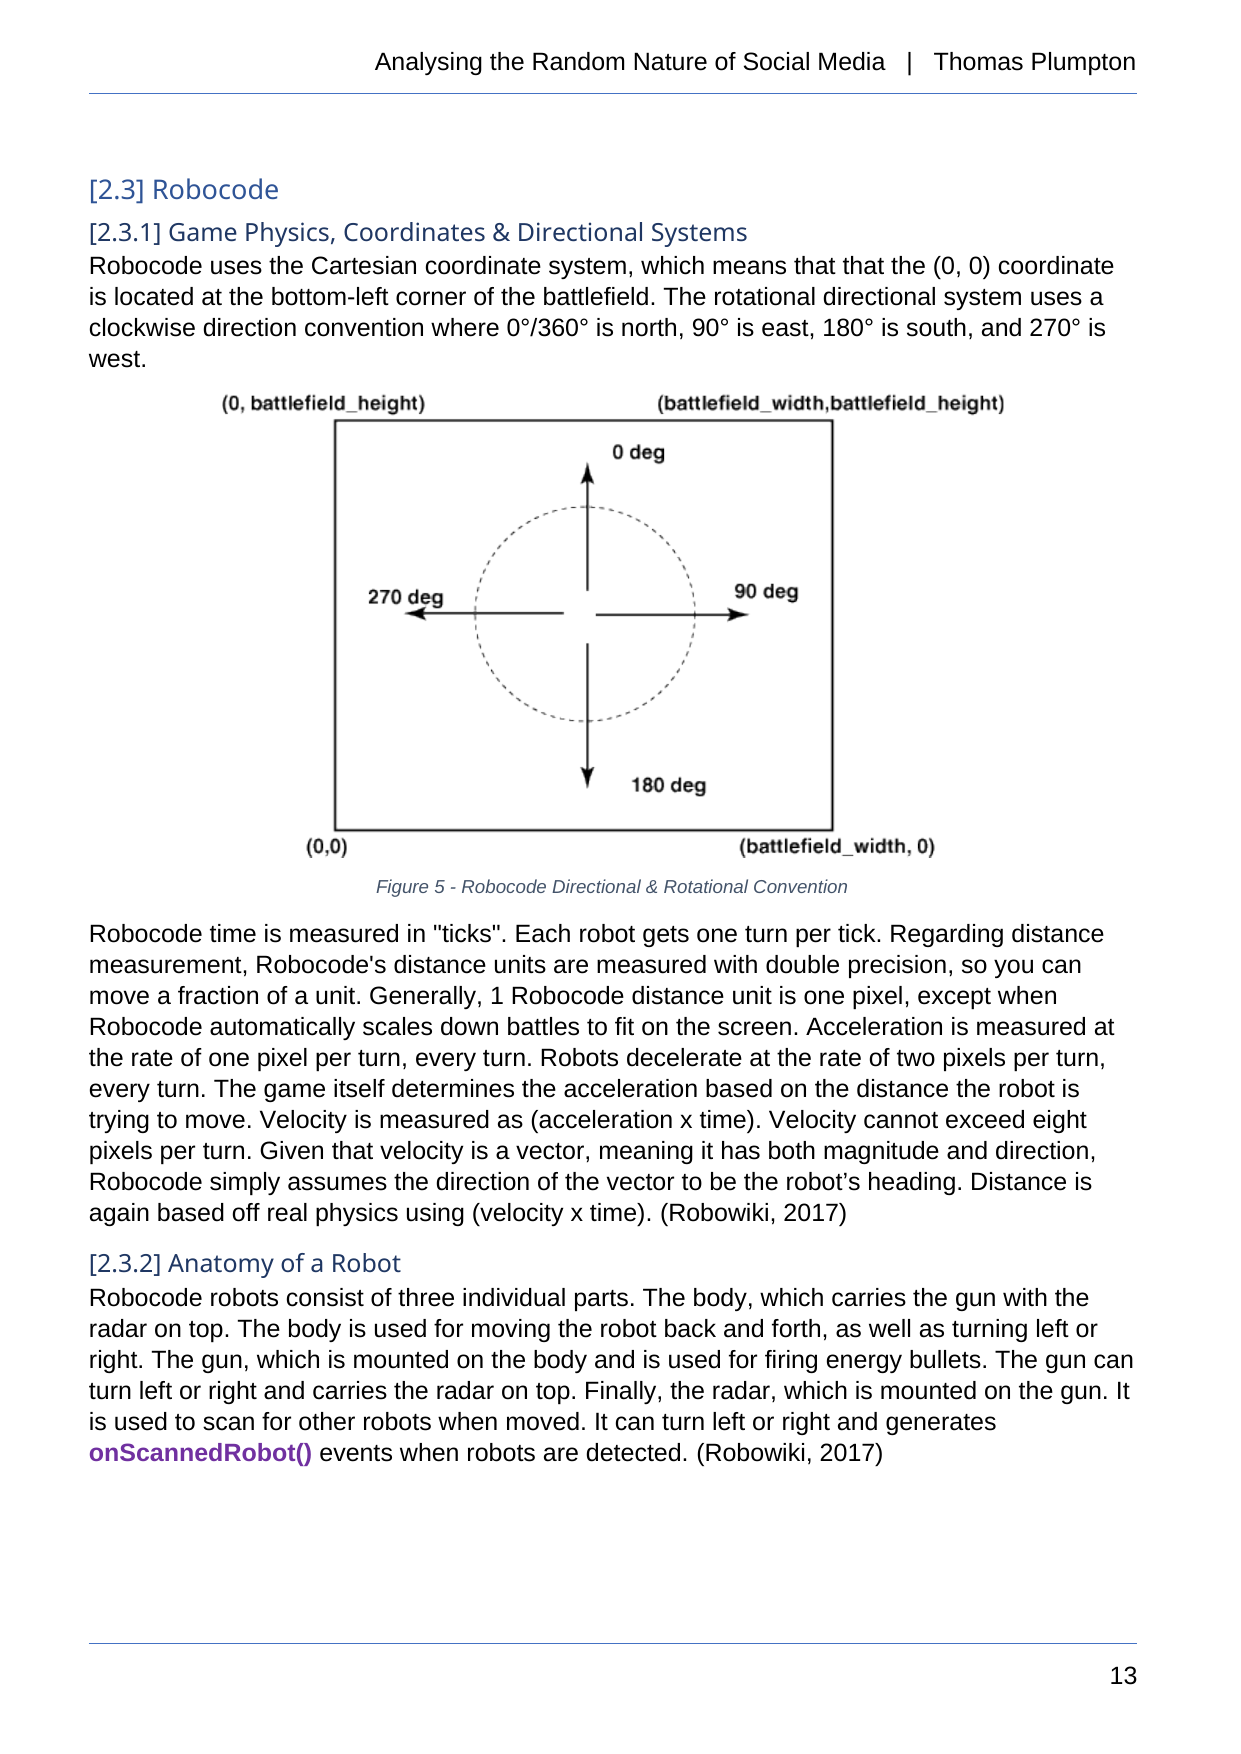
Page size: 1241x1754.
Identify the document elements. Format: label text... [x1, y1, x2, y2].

text Robocode robots consist of three individual parts. The body, which carries the gun with the radar on top. The body is used for moving the robot back and forth, as well as turning left or right. The gun, which is mounted on the body and is used for firing energy bullets. The gun can turn left or right and carries the radar on top. Finally, the radar, which is mounted on the gun. It is used to scan for other robots when moved. It can turn left or right and generates onScannedRobot() events when robots are detected. [89, 1283, 1137, 1467]
subtitle [2.3.2] Anatomy of a Robot [89, 1246, 1137, 1280]
subtitle [2.3] Robocode [89, 170, 1137, 207]
subtitle [2.3.1] Game Physics, Coordinates & Directional Systems [89, 214, 1137, 248]
text Robocode uses the Cartesian coordinate system, which means that that the (0, 0) coordinate is located at the bottom-left corner of the battlefield. The rotational directional system uses a clockwise direction convention where 0°/360° is north, 90° is east, 180° is south, and 270° is west. [89, 251, 1137, 373]
picture [222, 391, 1004, 858]
text Robocode time is measured in "ticks". Each robot gets one turn per tick. Regarding distance measurement, Robocode's distance units are measured with double precision, so you can move a fraction of a unit. Generally, 1 Robocode distance unit is one pixel, except when Robocode automatically scales down battles to fit on the screen. Acceleration is measured at the rate of one pixel per turn, every turn. Robots decelerate at the rate of two pixels per turn, every turn. The game itself determines the acceleration based on the distance the robot is trying to move. Velocity is measured as (acceleration x time). Velocity cannot exceed eight pixels per turn. Given that velocity is a vector, meaning it has both magnitude and direction, Robocode simply assumes the direction of the vector to be the robot’s heading. Distance is again based off real physics using (velocity x time). [89, 919, 1137, 1227]
